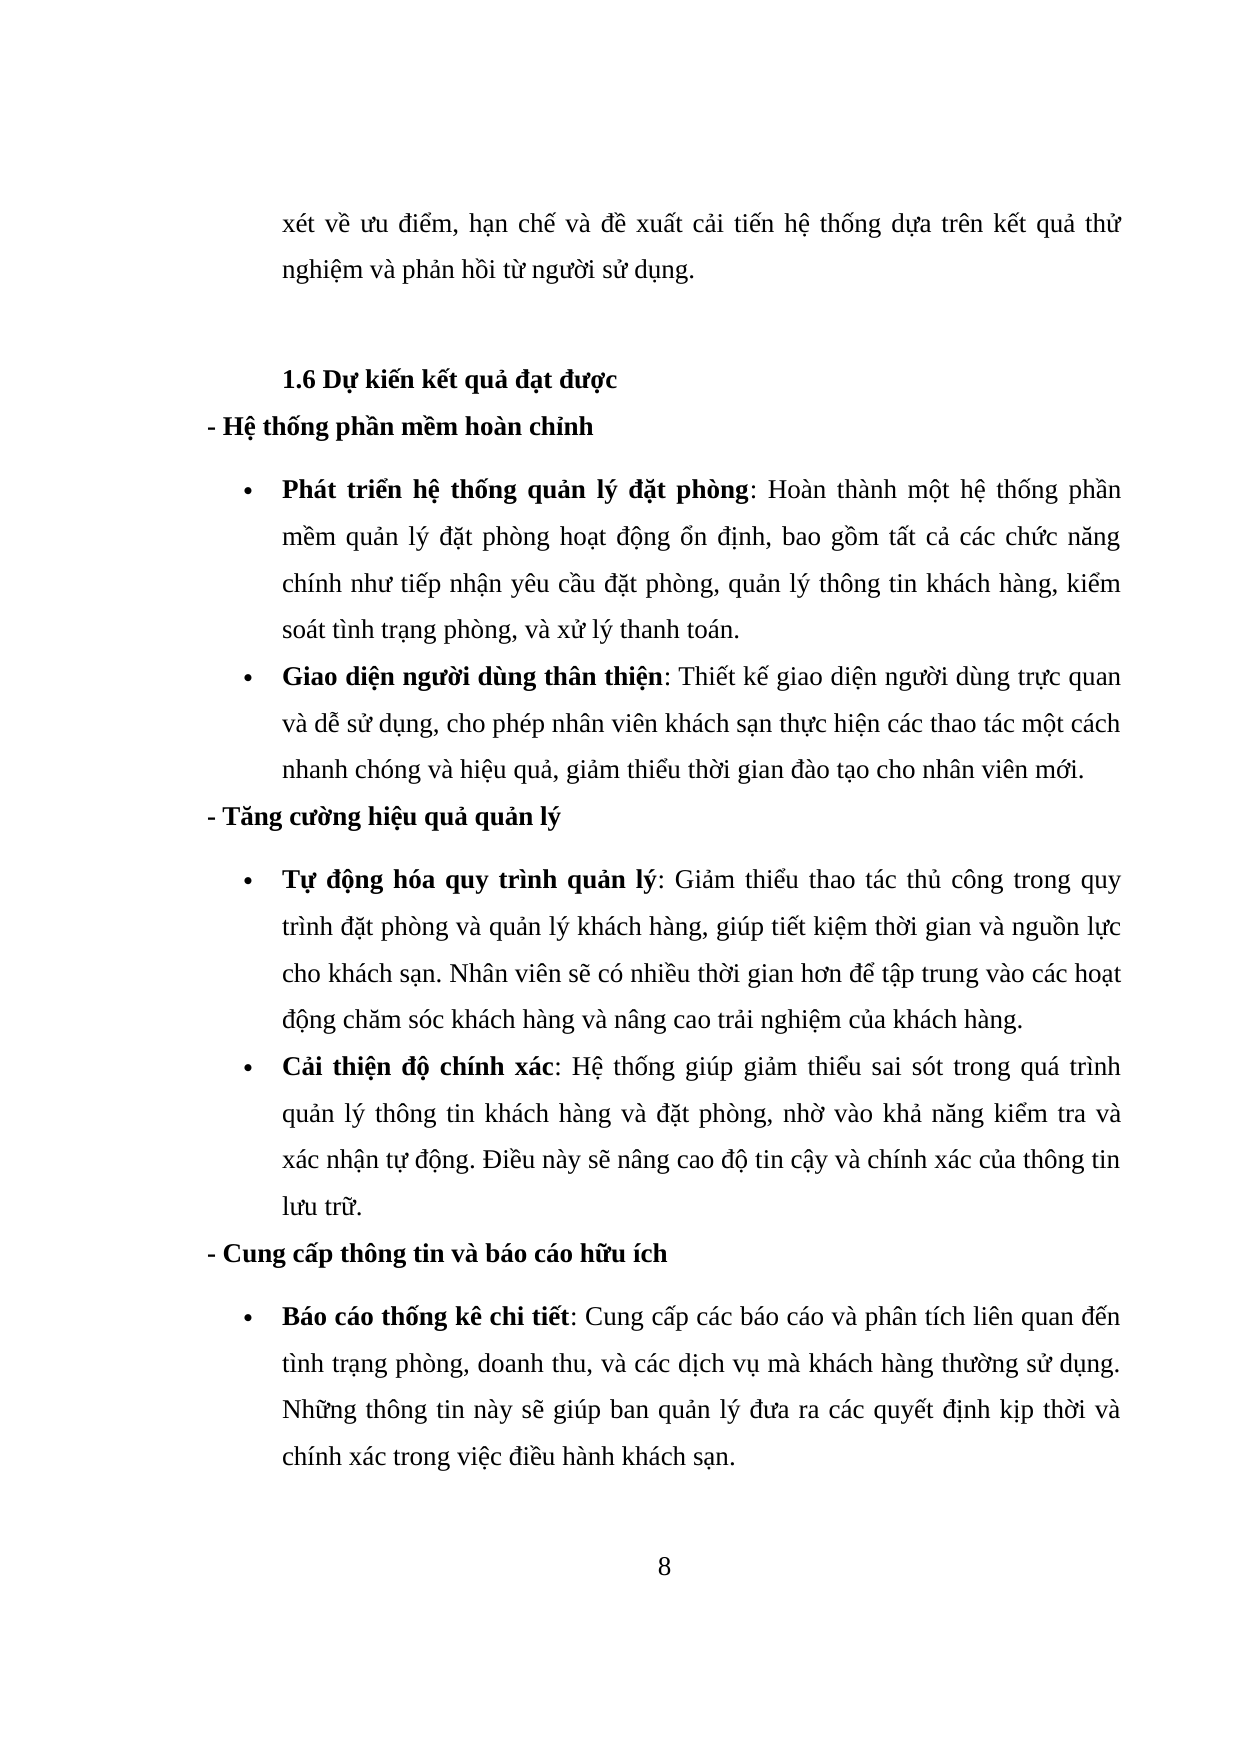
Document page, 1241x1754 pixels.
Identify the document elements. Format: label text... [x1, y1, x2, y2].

list Báo cáo thống kê chi tiết: Cung cấp các báo cáo và phân tích liên quan đến tình trạng phòng, doanh thu, và các dịch vụ mà khách hàng thường sử dụng. Những thông tin này sẽ giúp ban quản lý đưa ra các quyết định kịp thời và chính xác trong việc điều hành khách sạn. [244, 1300, 1122, 1471]
text - Tăng cường hiệu quả quản lý [207, 800, 1122, 831]
list Cải thiện độ chính xác: Hệ thống giúp giảm thiểu sai sót trong quá trình quản lý thông tin khách hàng và đặt phòng, nhờ vào khả năng kiểm tra và xác nhận tự động. Điều này sẽ nâng cao độ tin cậy và chính xác của thông tin lưu trữ. [244, 1050, 1122, 1221]
text - Cung cấp thông tin và báo cáo hữu ích [207, 1237, 1122, 1268]
list Giao diện người dùng thân thiện: Thiết kế giao diện người dùng trực quan và dễ sử dụng, cho phép nhân viên khách sạn thực hiện các thao tác một cách nhanh chóng và hiệu quả, giảm thiểu thời gian đào tạo cho nhân viên mới. [244, 660, 1122, 784]
subtitle 1.6 Dự kiến kết quả đạt được [282, 363, 1122, 394]
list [244, 207, 1122, 284]
text - Hệ thống phần mềm hoàn chỉnh [207, 410, 1122, 441]
list Phát triển hệ thống quản lý đặt phòng: Hoàn thành một hệ thống phần mềm quản lý đặt phòng hoạt động ổn định, bao gồm tất cả các chức năng chính như tiếp nhận yêu cầu đặt phòng, quản lý thông tin khách hàng, kiểm soát tình trạng phòng, và xử lý thanh toán. [244, 473, 1122, 644]
list Tự động hóa quy trình quản lý: Giảm thiểu thao tác thủ công trong quy trình đặt phòng và quản lý khách hàng, giúp tiết kiệm thời gian và nguồn lực cho khách sạn. Nhân viên sẽ có nhiều thời gian hơn để tập trung vào các hoạt động chăm sóc khách hàng và nâng cao trải nghiệm của khách hàng. [244, 863, 1122, 1034]
